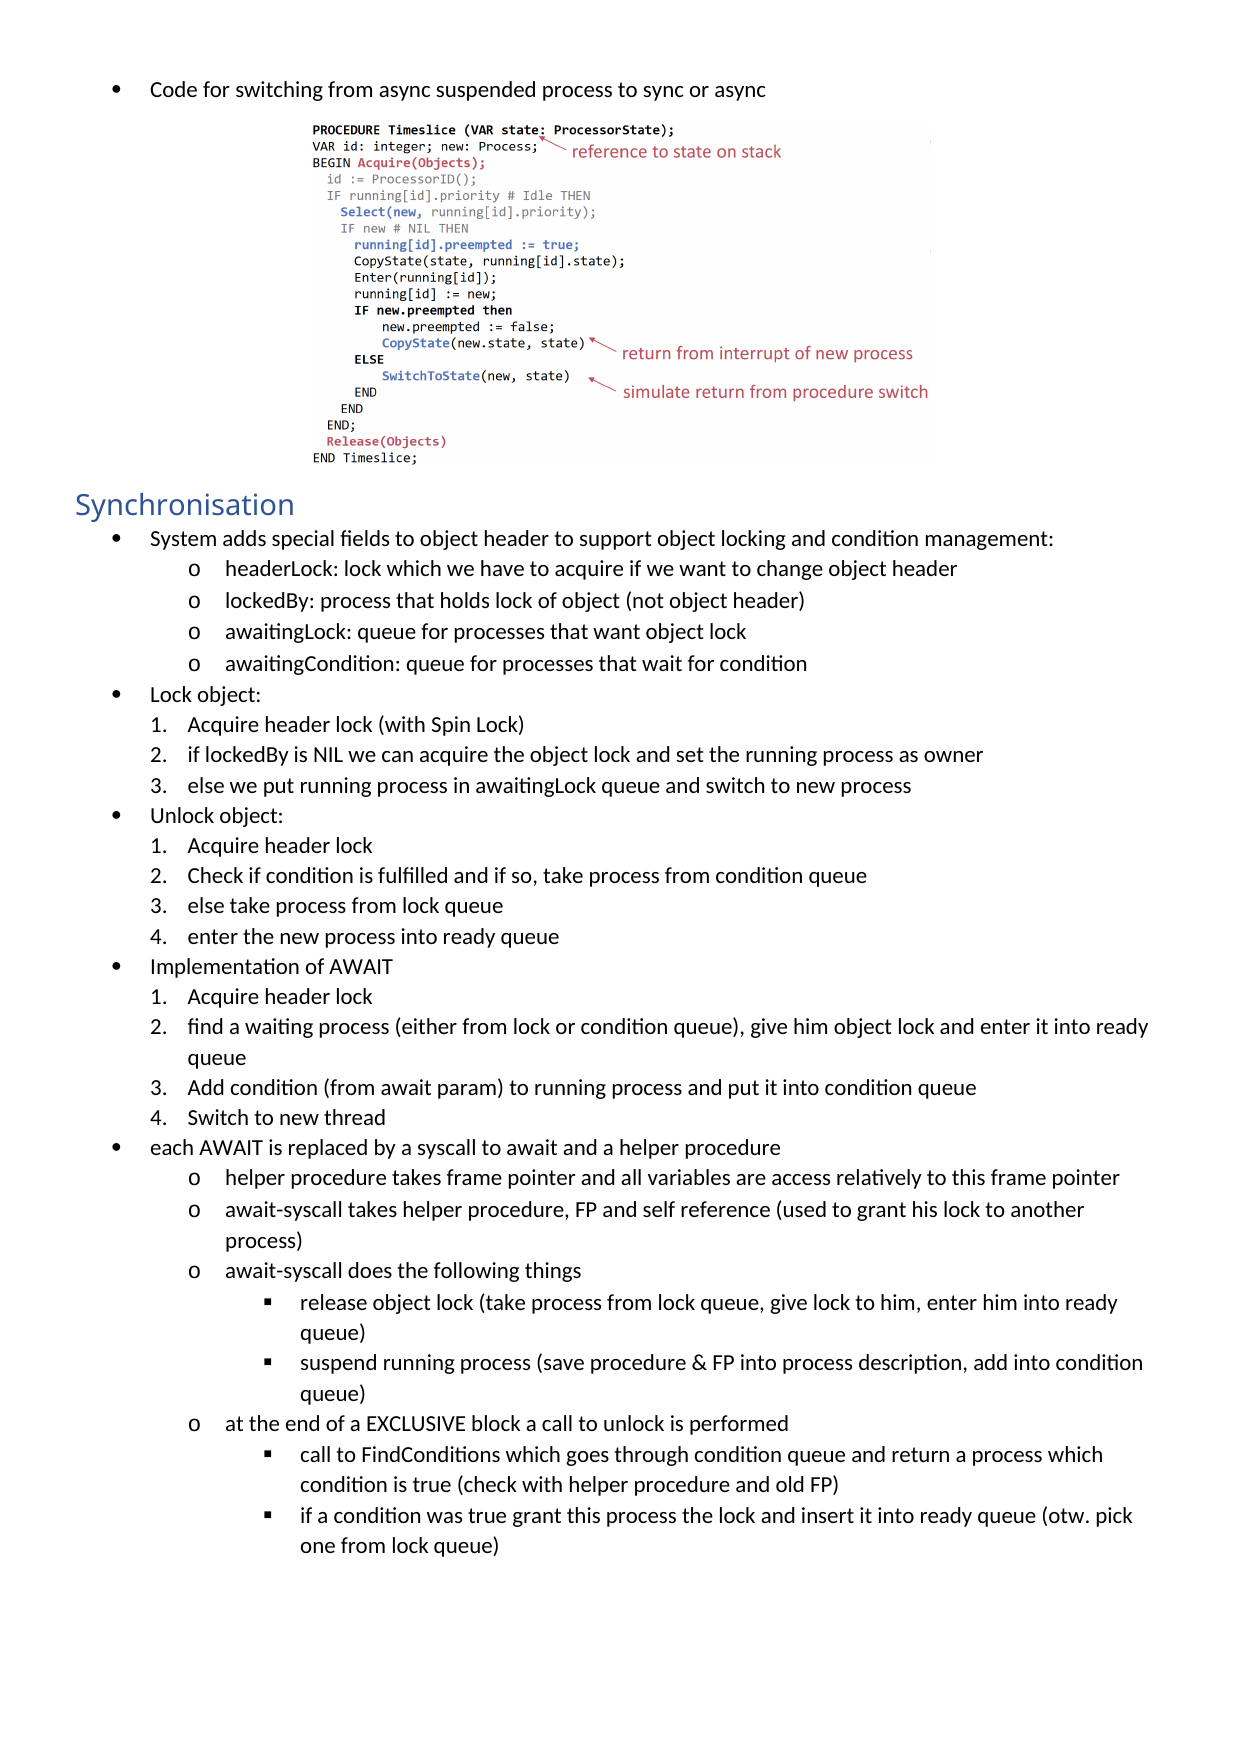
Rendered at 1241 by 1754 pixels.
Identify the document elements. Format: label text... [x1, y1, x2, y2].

list headerLock: lock which we have to acquire if we want to change object header [187, 554, 1165, 583]
list suspend running process (save procedure & FP into process description, add into condition queue) [262, 1348, 1165, 1407]
list else we put running process in awaitingLock queue and switch to new process [150, 771, 1165, 799]
list Acquire header lock (with Spin Lock) [150, 710, 1165, 738]
list Implementation of AWAIT [112, 952, 1165, 980]
list Acquire header lock [150, 982, 1165, 1010]
list Code for switching from async suspended process to sync or async [112, 75, 1165, 103]
list Check if condition is fulfilled and if so, take process from condition queue [150, 861, 1165, 889]
list await-syscall takes helper procedure, FP and self reference (used to grant his lock to another process) [187, 1195, 1165, 1254]
list Lock object: [112, 680, 1165, 708]
list call to FindConditions which goes through condition queue and return a process which condition is true (check with helper procedure and old FP) [262, 1440, 1165, 1498]
picture [309, 121, 931, 466]
list Switch to new thread [150, 1103, 1165, 1131]
list System adds special fields to object header to support object locking and condition management: [112, 524, 1165, 552]
list else take process from lock queue [150, 892, 1165, 920]
list awaitingLock: queue for processes that want object lock [187, 617, 1165, 646]
list Acquire header lock [150, 831, 1165, 859]
list release object lock (take process from lock queue, give lock to him, enter him into ready queue) [262, 1288, 1165, 1346]
list await-syscall does the following things [187, 1257, 1165, 1286]
list helper procedure takes frame pointer and all variables are access relatively to this frame pointer [187, 1163, 1165, 1193]
list lockedBy: process that holds lock of object (not object header) [187, 586, 1165, 615]
list if lockedBy is NIL we can acquire the object lock and set the running process as owner [150, 741, 1165, 769]
list each AWAIT is replaced by a syscall to await and a helper procedure [112, 1133, 1165, 1161]
list awaitingCondition: queue for processes that wait for condition [187, 649, 1165, 678]
list Unlock object: [112, 801, 1165, 829]
list if a condition was true grant this process the lock and insert it into ready queue (otw. pick one from lock queue) [262, 1501, 1165, 1559]
list at the end of a EXCLUSIVE block a call to unlock is performed [187, 1409, 1165, 1438]
list enter the new process into ready queue [150, 922, 1165, 950]
list find a waiting process (either from lock or condition queue), give him object lock and enter it into ready queue [150, 1012, 1165, 1071]
list Add condition (from await param) to running process and put it into condition queue [150, 1073, 1165, 1101]
subtitle Synchronisation [75, 484, 1165, 524]
